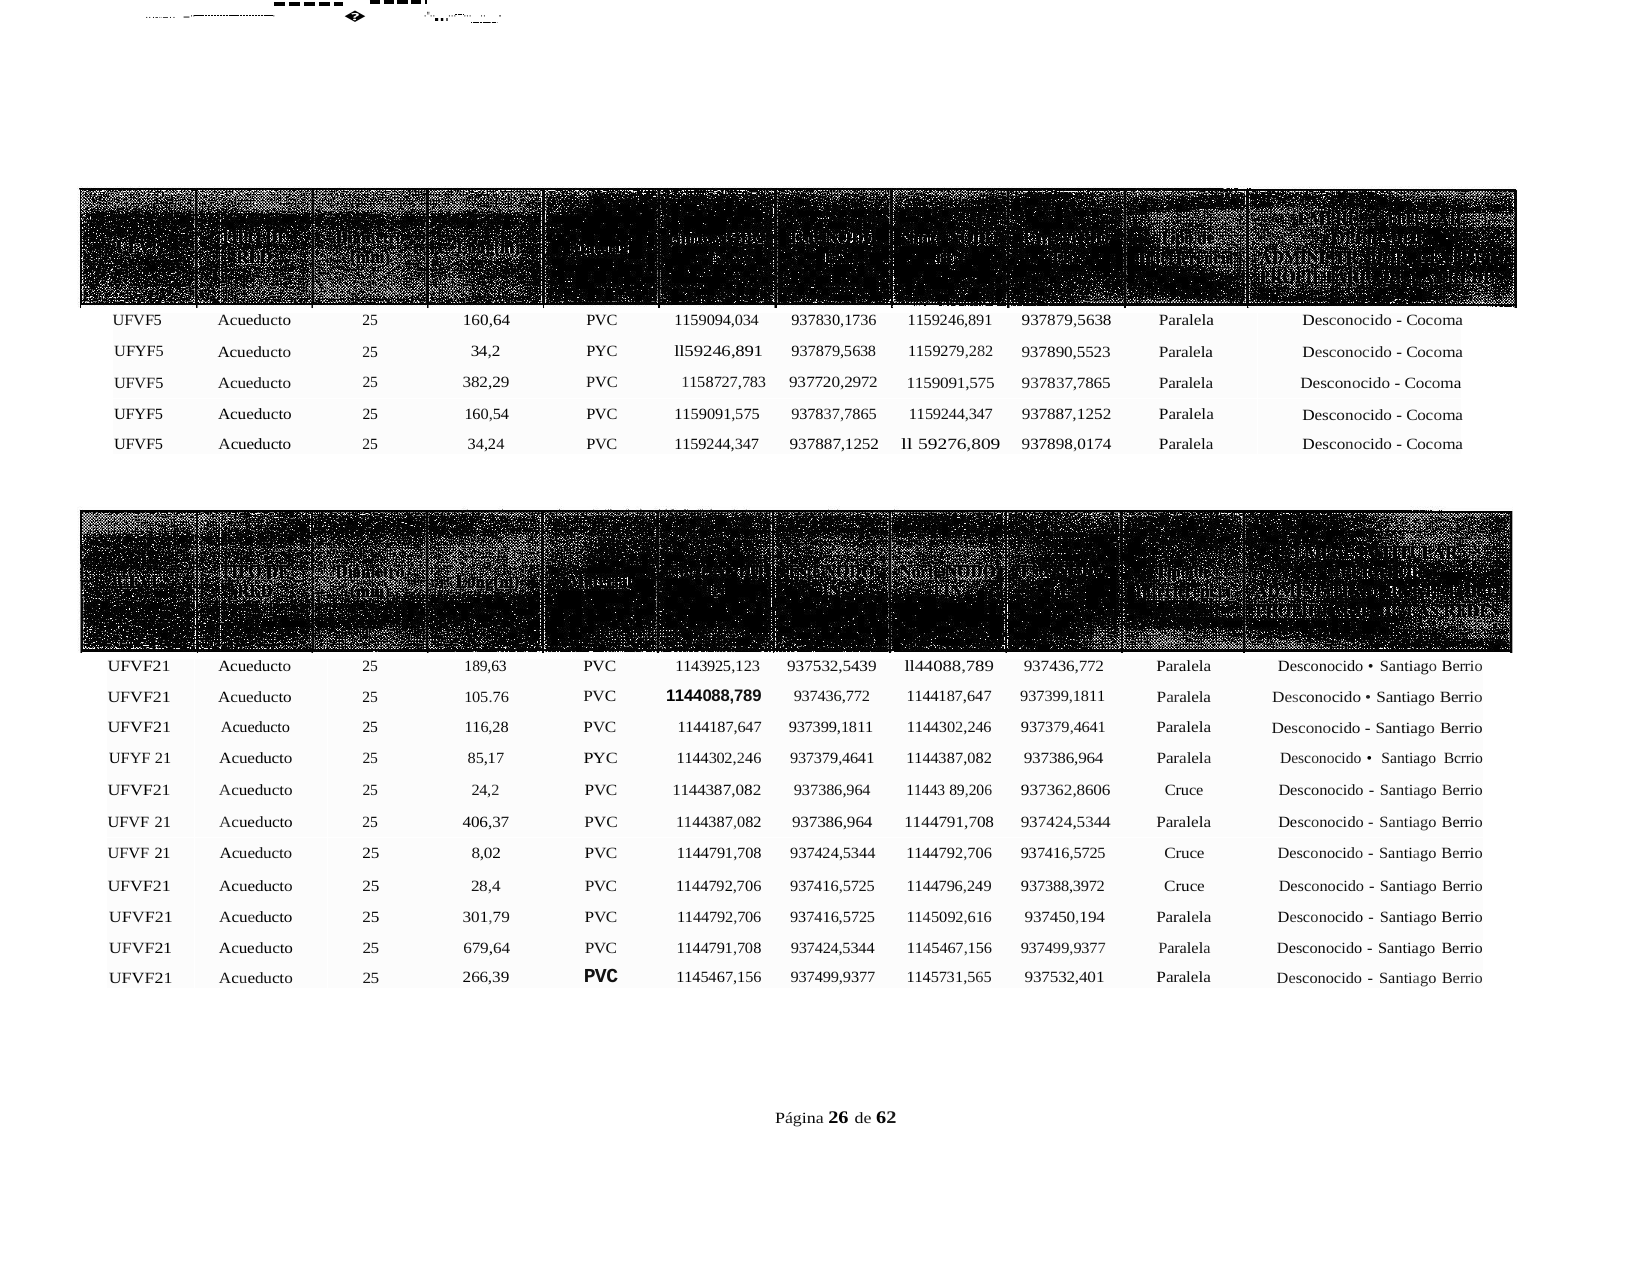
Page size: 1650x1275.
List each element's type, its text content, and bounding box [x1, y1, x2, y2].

table_cell Paralela [1133, 743, 1243, 774]
table_header 937532,5439 [775, 659, 891, 681]
table_cell 1145092,616 [891, 901, 1007, 933]
table_cell 1144302,246 [646, 743, 775, 774]
table_cell UFVF21 [107, 774, 194, 806]
table_cell Desconocido • Santiago Berrio [1243, 681, 1483, 712]
table_cell Paralela [1133, 933, 1243, 963]
table_cell 25 [327, 367, 420, 398]
table_cell PVC [547, 806, 646, 837]
table_cell Desconocido - Santiago Berrio [1243, 901, 1483, 933]
table_cell Desconocido - Santiago Berrio [1243, 933, 1483, 963]
table_header UFVF5 [113, 313, 191, 336]
table_cell Acueducto [195, 774, 327, 806]
table_cell 25 [328, 901, 421, 933]
picture [77, 506, 1513, 653]
table_cell Paralela [1133, 963, 1243, 988]
table_cell 937436,772 [775, 681, 891, 712]
table_cell Cruce [1133, 869, 1243, 901]
table_cell 25 [328, 681, 421, 712]
table_cell 25 [328, 963, 421, 988]
table_cell PVC [547, 399, 646, 430]
table_cell 85,17 [421, 743, 547, 774]
table_cell 1159091,575 [892, 367, 1008, 398]
table_cell 937388,3972 [1007, 869, 1133, 901]
text ···-··-·· -·· · � ·"····· ··· ·· · [145, 7, 1621, 24]
table_cell 406,37 [421, 806, 547, 837]
table_cell 1159279,282 [892, 336, 1008, 367]
table_cell Desconocido - Santiago Berrio [1243, 712, 1483, 743]
table_cell Paralela [1133, 806, 1243, 837]
table_cell 11443 89,206 [891, 774, 1007, 806]
table_cell 937399,1811 [1007, 681, 1133, 712]
table_cell 34,24 [420, 430, 547, 454]
table_cell UFYF5 [113, 399, 191, 430]
table_cell Cruce [1133, 774, 1243, 806]
table_header Paralela [1133, 659, 1243, 681]
table_cell PVC [547, 838, 646, 869]
table_cell 25 [328, 743, 421, 774]
table_cell 937416,5725 [1007, 838, 1133, 869]
table_cell UFVF21 [107, 963, 194, 988]
table_cell UFVF21 [107, 869, 194, 901]
table_cell PVC [547, 869, 646, 901]
table_cell 25 [328, 774, 421, 806]
table_header ll44088,789 [891, 659, 1007, 681]
table_cell 1144791,708 [891, 806, 1007, 837]
table_cell UFVF 21 [107, 806, 194, 837]
table_cell UFYF5 [113, 336, 191, 367]
table_cell Paralela [1134, 336, 1257, 367]
table_cell 1144387,082 [646, 806, 775, 837]
table_header 1159094,034 [646, 313, 778, 336]
table_cell 1158727,783 [646, 367, 778, 398]
table_cell ll 59276,809 [892, 430, 1008, 454]
table_cell UFVF5 [113, 367, 191, 398]
table_cell PYC [547, 336, 646, 367]
table_cell Desconocido - Cocoma [1258, 399, 1461, 430]
table_cell 937379,4641 [1007, 712, 1133, 743]
table_cell PVC [547, 367, 646, 398]
table_cell 1144302,246 [891, 712, 1007, 743]
table_cell 937898,0174 [1008, 430, 1134, 454]
table_header 937830,1736 [778, 313, 892, 336]
table_cell 105.76 [421, 681, 547, 712]
table_cell UFVF21 [107, 681, 194, 712]
table_cell Paralela [1133, 712, 1243, 743]
table_cell 937887,1252 [1008, 399, 1134, 430]
table_cell Desconocido - Cocoma [1258, 430, 1461, 454]
table_cell 34,2 [420, 336, 547, 367]
table_cell PYC [547, 743, 646, 774]
table_header 1143925,123 [646, 659, 775, 681]
table_cell Desconocido - Cocoma [1258, 336, 1461, 367]
table_cell 937362,8606 [1007, 774, 1133, 806]
table_cell 1144387,082 [891, 743, 1007, 774]
table_cell Paralela [1133, 681, 1243, 712]
table_cell 1144792,706 [646, 869, 775, 901]
table_cell Desconocido - Santiago Berrio [1243, 806, 1483, 837]
table_cell 1159244,347 [646, 430, 778, 454]
table_cell 937837,7865 [1008, 367, 1134, 398]
table_cell 301,79 [421, 901, 547, 933]
table_cell 937890,5523 [1008, 336, 1134, 367]
table_cell Desconocido - Santiago Berrio [1243, 774, 1483, 806]
table_cell PVC [547, 712, 646, 743]
table_cell UFYF 21 [107, 743, 194, 774]
table_cell 679,64 [421, 933, 547, 963]
table_cell Desconocido - Santiago Berrio [1243, 869, 1483, 901]
table_cell Cruce [1133, 838, 1243, 869]
table_header 189,63 [421, 659, 547, 681]
table_cell 937424,5344 [775, 933, 891, 963]
table_cell Acueducto [195, 933, 327, 963]
table_cell 1159091,575 [646, 399, 778, 430]
table_header 937879,5638 [1008, 313, 1134, 336]
table_cell UFVF21 [107, 712, 194, 743]
table_cell 1145467,156 [891, 933, 1007, 963]
table_header 25 [327, 313, 420, 336]
table_header UFVF21 [107, 659, 194, 681]
table_cell 937879,5638 [778, 336, 892, 367]
table_cell 25 [327, 430, 420, 454]
table_cell 937499,9377 [1007, 933, 1133, 963]
table_cell PVC [547, 430, 646, 454]
table_header 937436,772 [1007, 659, 1133, 681]
table_cell 25 [327, 399, 420, 430]
table_header Paralela [1134, 313, 1257, 336]
table_cell 382,29 [420, 367, 547, 398]
table_header Acueducto [195, 659, 327, 681]
table_cell 1144187,647 [891, 681, 1007, 712]
table_cell 937424,5344 [775, 838, 891, 869]
table_cell 937386,964 [775, 806, 891, 837]
table_cell Paralela [1134, 367, 1257, 398]
table_cell Desconocido • Santiago Bcrrio [1243, 743, 1483, 774]
table_cell Acueducto [191, 367, 327, 398]
table_cell UFVF5 [113, 430, 191, 454]
picture [77, 186, 1518, 308]
table_cell Paralela [1134, 399, 1257, 430]
table_cell PVC [547, 933, 646, 963]
table_header Desconocido - Cocoma [1258, 313, 1461, 336]
table_header Acueducto [191, 313, 327, 336]
table_cell 1144796,249 [891, 869, 1007, 901]
table_cell 937450,194 [1007, 901, 1133, 933]
table_header 160,64 [420, 313, 547, 336]
table_cell 937424,5344 [1007, 806, 1133, 837]
table_cell 1144791,708 [646, 838, 775, 869]
table_header Desconocido • Santiago Berrio [1243, 659, 1483, 681]
table_cell UFVF21 [107, 901, 194, 933]
table_cell Paralela [1134, 430, 1257, 454]
table_header PVC [547, 313, 646, 336]
table_cell Acueducto [195, 712, 327, 743]
table_cell 1145731,565 [891, 963, 1007, 988]
table_cell 937416,5725 [775, 901, 891, 933]
table_cell Acueducto [191, 336, 327, 367]
table_cell 937532,401 [1007, 963, 1133, 988]
table_cell 25 [328, 838, 421, 869]
table_cell 1144792,706 [891, 838, 1007, 869]
table_cell Acueducto [191, 399, 327, 430]
table_cell 937416,5725 [775, 869, 891, 901]
table_cell 937386,964 [1007, 743, 1133, 774]
table_cell 937399,1811 [775, 712, 891, 743]
table_cell 1144387,082 [646, 774, 775, 806]
table_cell Desconocido - Cocoma [1258, 367, 1461, 398]
table_cell 937887,1252 [778, 430, 892, 454]
table_cell UFVF21 [107, 933, 194, 963]
table_cell Acueducto [195, 743, 327, 774]
table_cell 28,4 [421, 869, 547, 901]
table_cell 937720,2972 [778, 367, 892, 398]
table_cell 160,54 [420, 399, 547, 430]
table_cell Desconocido - Santiago Berrio [1243, 963, 1483, 988]
table_header 1159246,891 [892, 313, 1008, 336]
table_cell Acueducto [195, 838, 327, 869]
table_cell 8,02 [421, 838, 547, 869]
table_cell 25 [328, 869, 421, 901]
table_cell PVC [547, 963, 646, 988]
table_cell 25 [328, 933, 421, 963]
table_cell Acueducto [195, 901, 327, 933]
table_cell PVC [547, 681, 646, 712]
table_cell PVC [547, 774, 646, 806]
table_cell 937837,7865 [778, 399, 892, 430]
table_cell 25 [327, 336, 420, 367]
table_header 25 [328, 659, 421, 681]
table_cell ll59246,891 [646, 336, 778, 367]
table_cell 1144792,706 [646, 901, 775, 933]
table_cell Acueducto [195, 681, 327, 712]
table_cell 1144088,789 [646, 681, 775, 712]
table_cell UFVF 21 [107, 838, 194, 869]
table_cell 937386,964 [775, 774, 891, 806]
table_cell Paralela [1133, 901, 1243, 933]
table_cell 1159244,347 [892, 399, 1008, 430]
table_cell Desconocido - Santiago Berrio [1243, 838, 1483, 869]
table_cell Acueducto [191, 430, 327, 454]
table_cell Acueducto [195, 963, 327, 988]
table_cell Acueducto [195, 869, 327, 901]
table_header PVC [547, 659, 646, 681]
table_cell 24,2 [421, 774, 547, 806]
table_cell 266,39 [421, 963, 547, 988]
table_cell Acueducto [195, 806, 327, 837]
table_cell 116,28 [421, 712, 547, 743]
table_cell 1144187,647 [646, 712, 775, 743]
table_cell 1144791,708 [646, 933, 775, 963]
table_cell 25 [328, 806, 421, 837]
table_cell 937499,9377 [775, 963, 891, 988]
table_cell 25 [328, 712, 421, 743]
table_cell PVC [547, 901, 646, 933]
table_cell 937379,4641 [775, 743, 891, 774]
table_cell 1145467,156 [646, 963, 775, 988]
